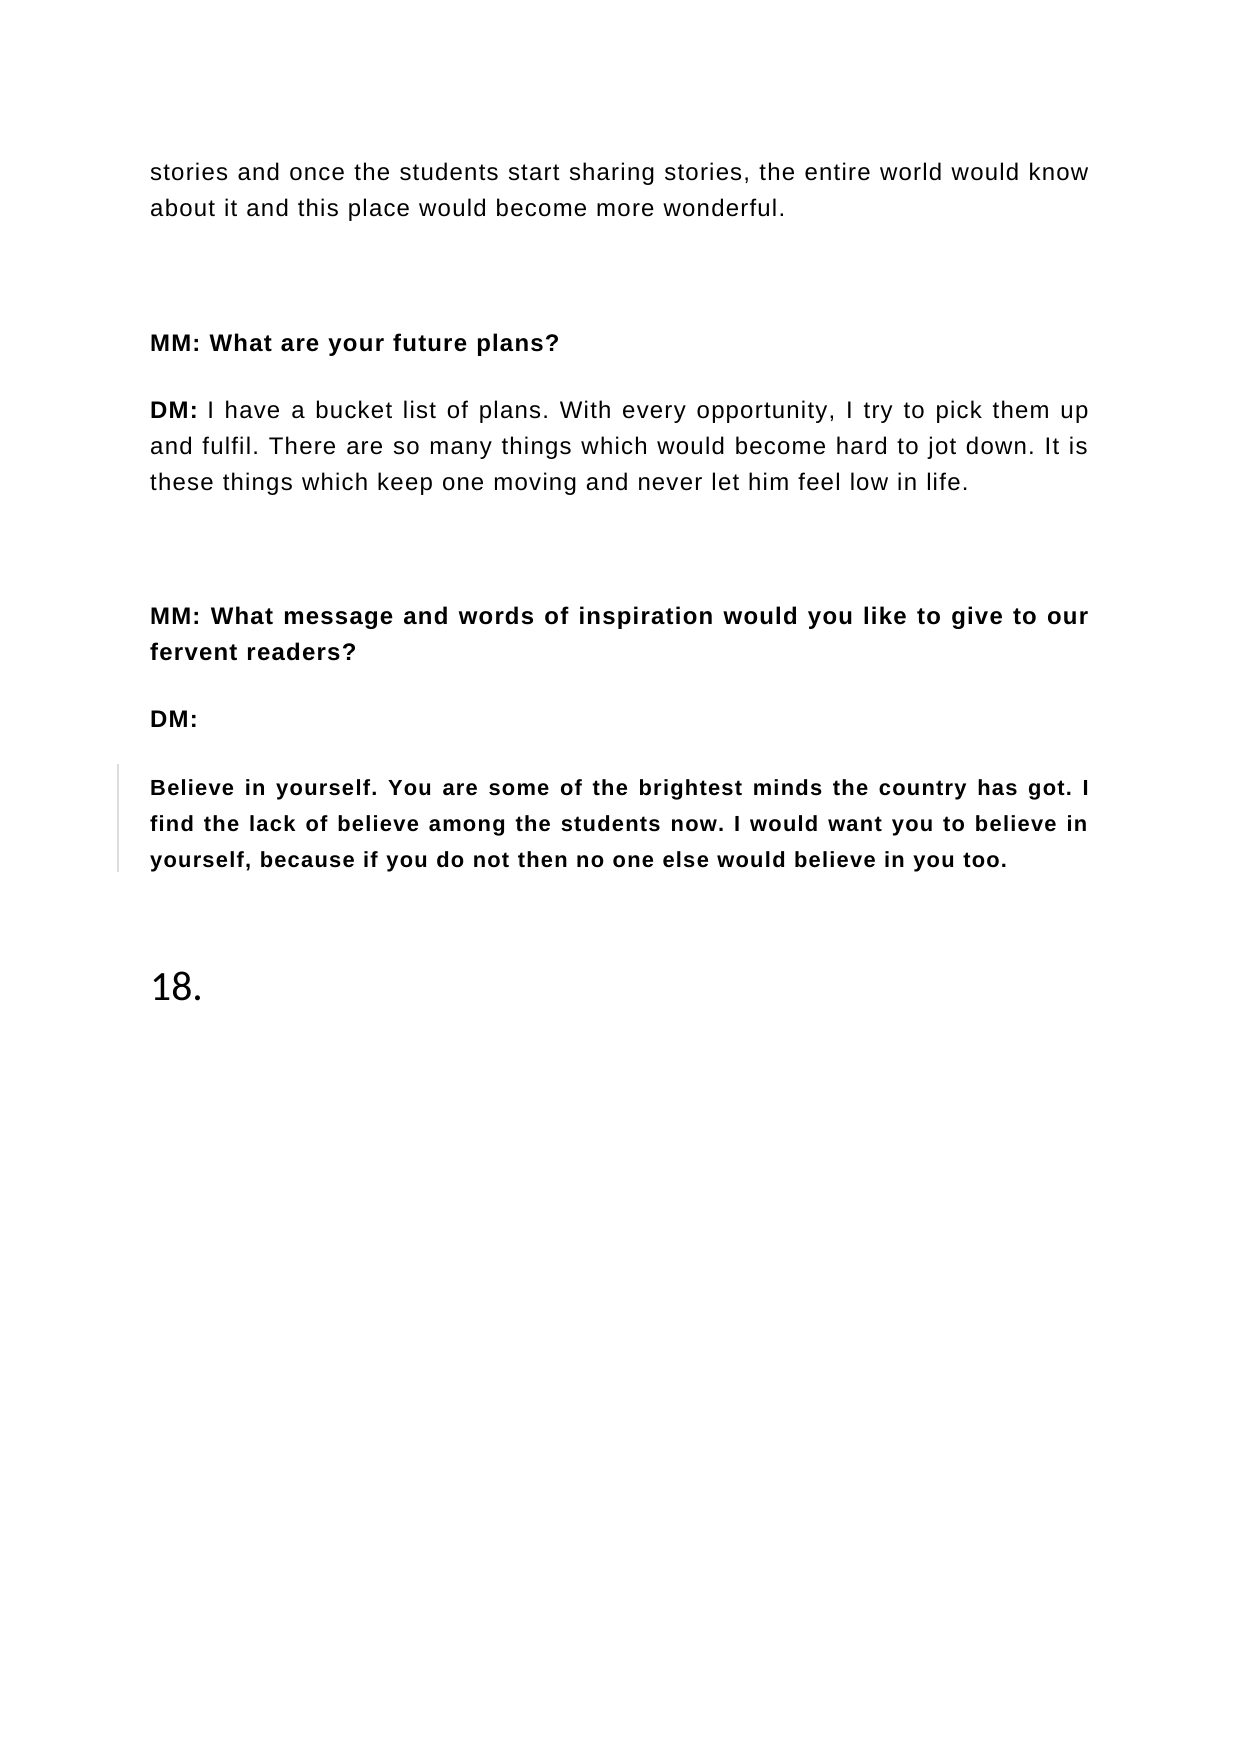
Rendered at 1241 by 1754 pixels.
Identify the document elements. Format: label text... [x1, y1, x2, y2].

text MM: What are your future plans? [150, 320, 1090, 356]
text DM: I have a bucket list of plans. With every opportunity, I try to pick them up and fulfil. There are so many things which would become hard to jot down. It is these things which keep one moving and never let him feel low in life. [150, 387, 1090, 495]
text DM: [150, 697, 1090, 733]
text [150, 150, 1090, 222]
text Believe in yourself. You are some of the brightest minds the country has got. I find the lack of believe among the students now. I would want you to believe in yourself, because if you do not then no one else would believe in you too. [119, 764, 1090, 872]
text MM: What message and words of inspiration would you like to give to our fervent readers? [150, 594, 1090, 666]
text 18. [150, 960, 1090, 1011]
